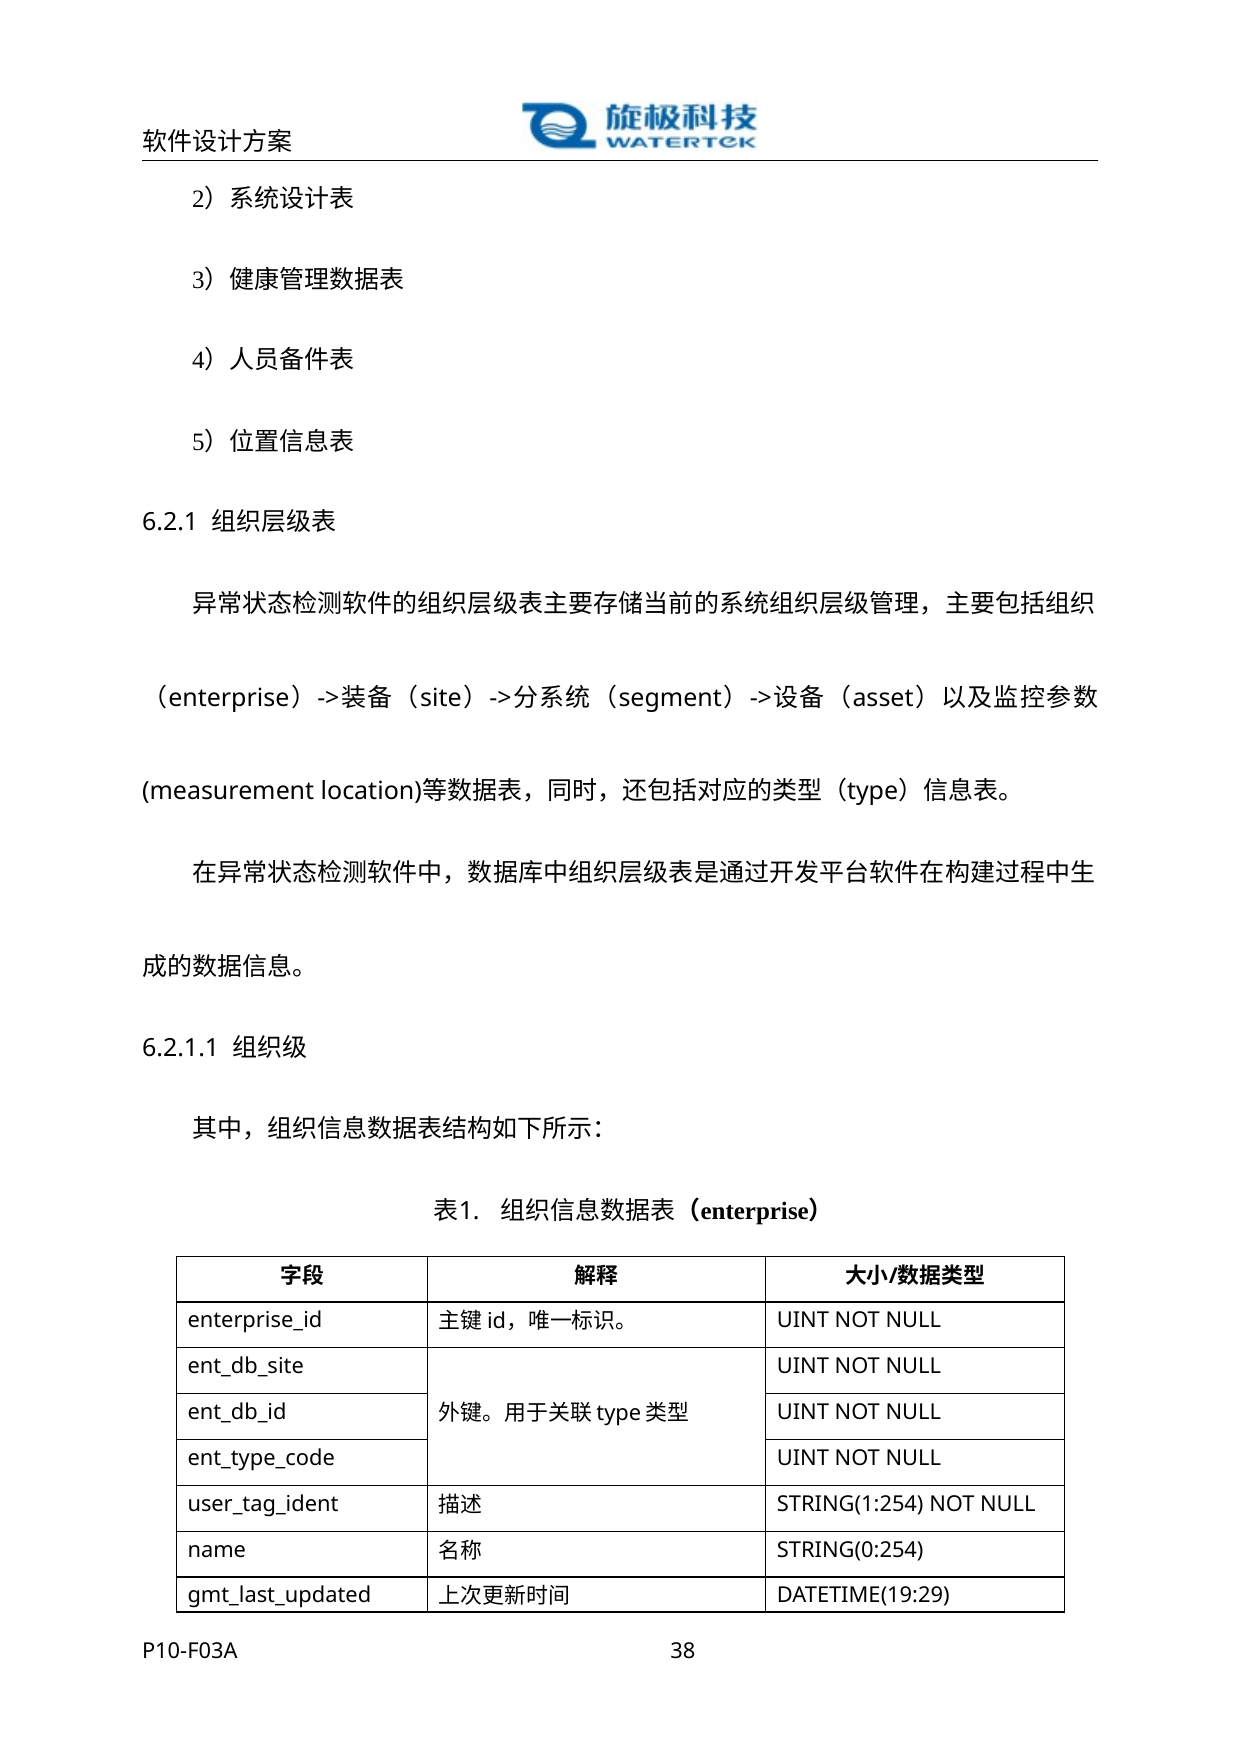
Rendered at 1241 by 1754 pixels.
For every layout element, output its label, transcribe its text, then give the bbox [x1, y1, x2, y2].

text 异常状态检测软件的组织层级表主要存储当前的系统组织层级管理，主要包括组织（enterprise）->装备（site）->分系统（segment）->设备（asset）以及监控参数(measurement location)等数据表，同时，还包括对应的类型（type）信息表。 [142, 568, 1098, 823]
text 其中，组织信息数据表结构如下所示： [142, 1093, 1098, 1161]
table_header 解释 [428, 1257, 765, 1301]
table_cell 描述 [428, 1486, 765, 1531]
table_cell DATETIME(19:29) [766, 1578, 1064, 1611]
list 人员备件表 [142, 324, 1098, 392]
table_cell ent_type_code [177, 1440, 427, 1485]
list 位置信息表 [142, 405, 1098, 473]
table_cell STRING(0:254) [766, 1532, 1064, 1576]
table_cell ent_db_id [177, 1394, 427, 1439]
table_header 字段 [177, 1257, 427, 1301]
table_cell enterprise_id [177, 1303, 427, 1347]
subtitle 组织层级表 [142, 486, 1098, 554]
list 系统设计表 [142, 162, 1098, 230]
table_cell 名称 [428, 1532, 765, 1576]
table_cell user_tag_ident [177, 1486, 427, 1531]
subtitle 组织级 [142, 1012, 1098, 1080]
table_cell STRING(1:254) NOT NULL [766, 1486, 1064, 1531]
table_header 大小/数据类型 [766, 1257, 1064, 1301]
list 健康管理数据表 [142, 243, 1098, 311]
table_cell 外键。用于关联type类型 [428, 1348, 765, 1485]
list 组织信息数据表（enterprise） [192, 1174, 1098, 1242]
table_cell UINT NOT NULL [766, 1440, 1064, 1485]
table_cell UINT NOT NULL [766, 1303, 1064, 1347]
table_cell gmt_last_updated [177, 1578, 427, 1611]
text 在异常状态检测软件中，数据库中组织层级表是通过开发平台软件在构建过程中生成的数据信息。 [142, 837, 1098, 998]
table_cell ent_db_site [177, 1348, 427, 1393]
table_cell UINT NOT NULL [766, 1394, 1064, 1439]
picture [521, 100, 760, 151]
table_cell 主键id，唯一标识。 [428, 1303, 765, 1347]
table_cell name [177, 1532, 427, 1576]
table_cell 上次更新时间 [428, 1578, 765, 1611]
table_cell UINT NOT NULL [766, 1348, 1064, 1393]
